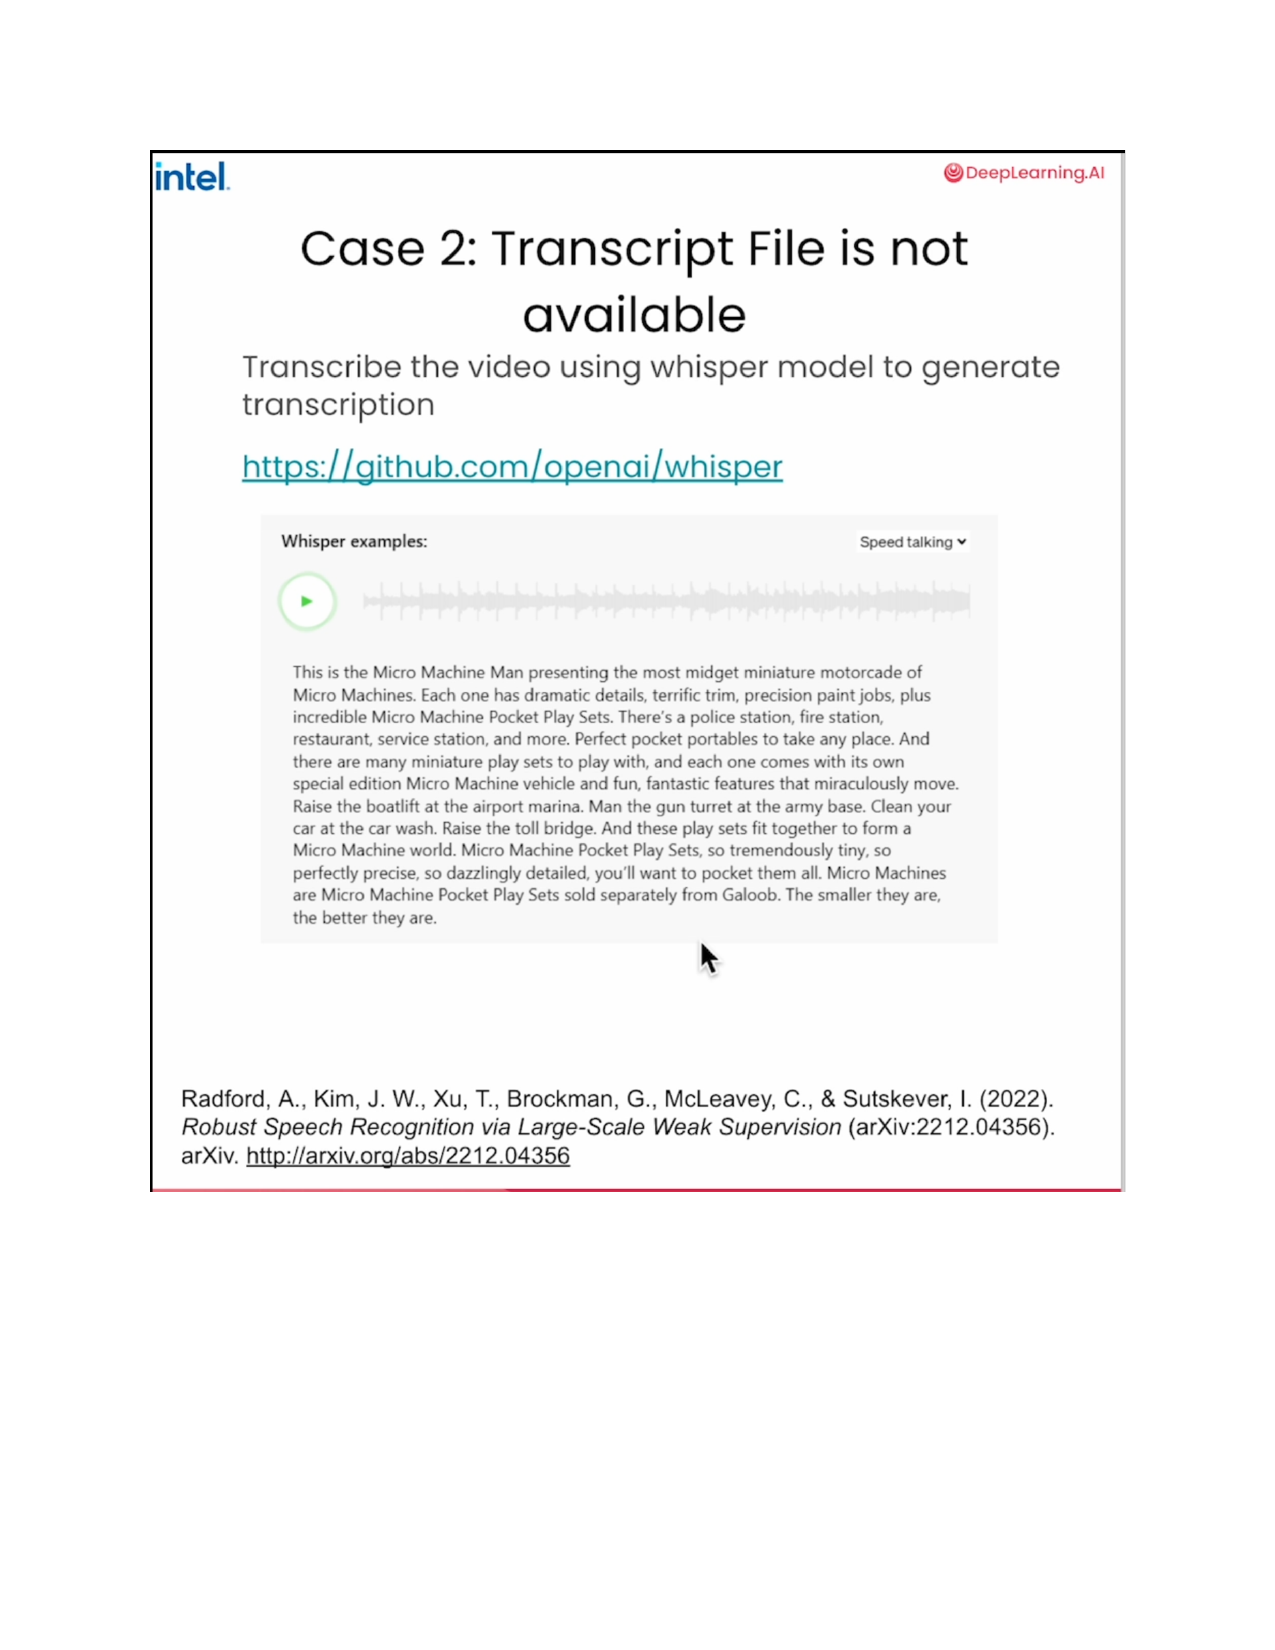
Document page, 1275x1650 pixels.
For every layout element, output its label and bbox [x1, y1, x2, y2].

picture [150, 150, 1125, 1192]
